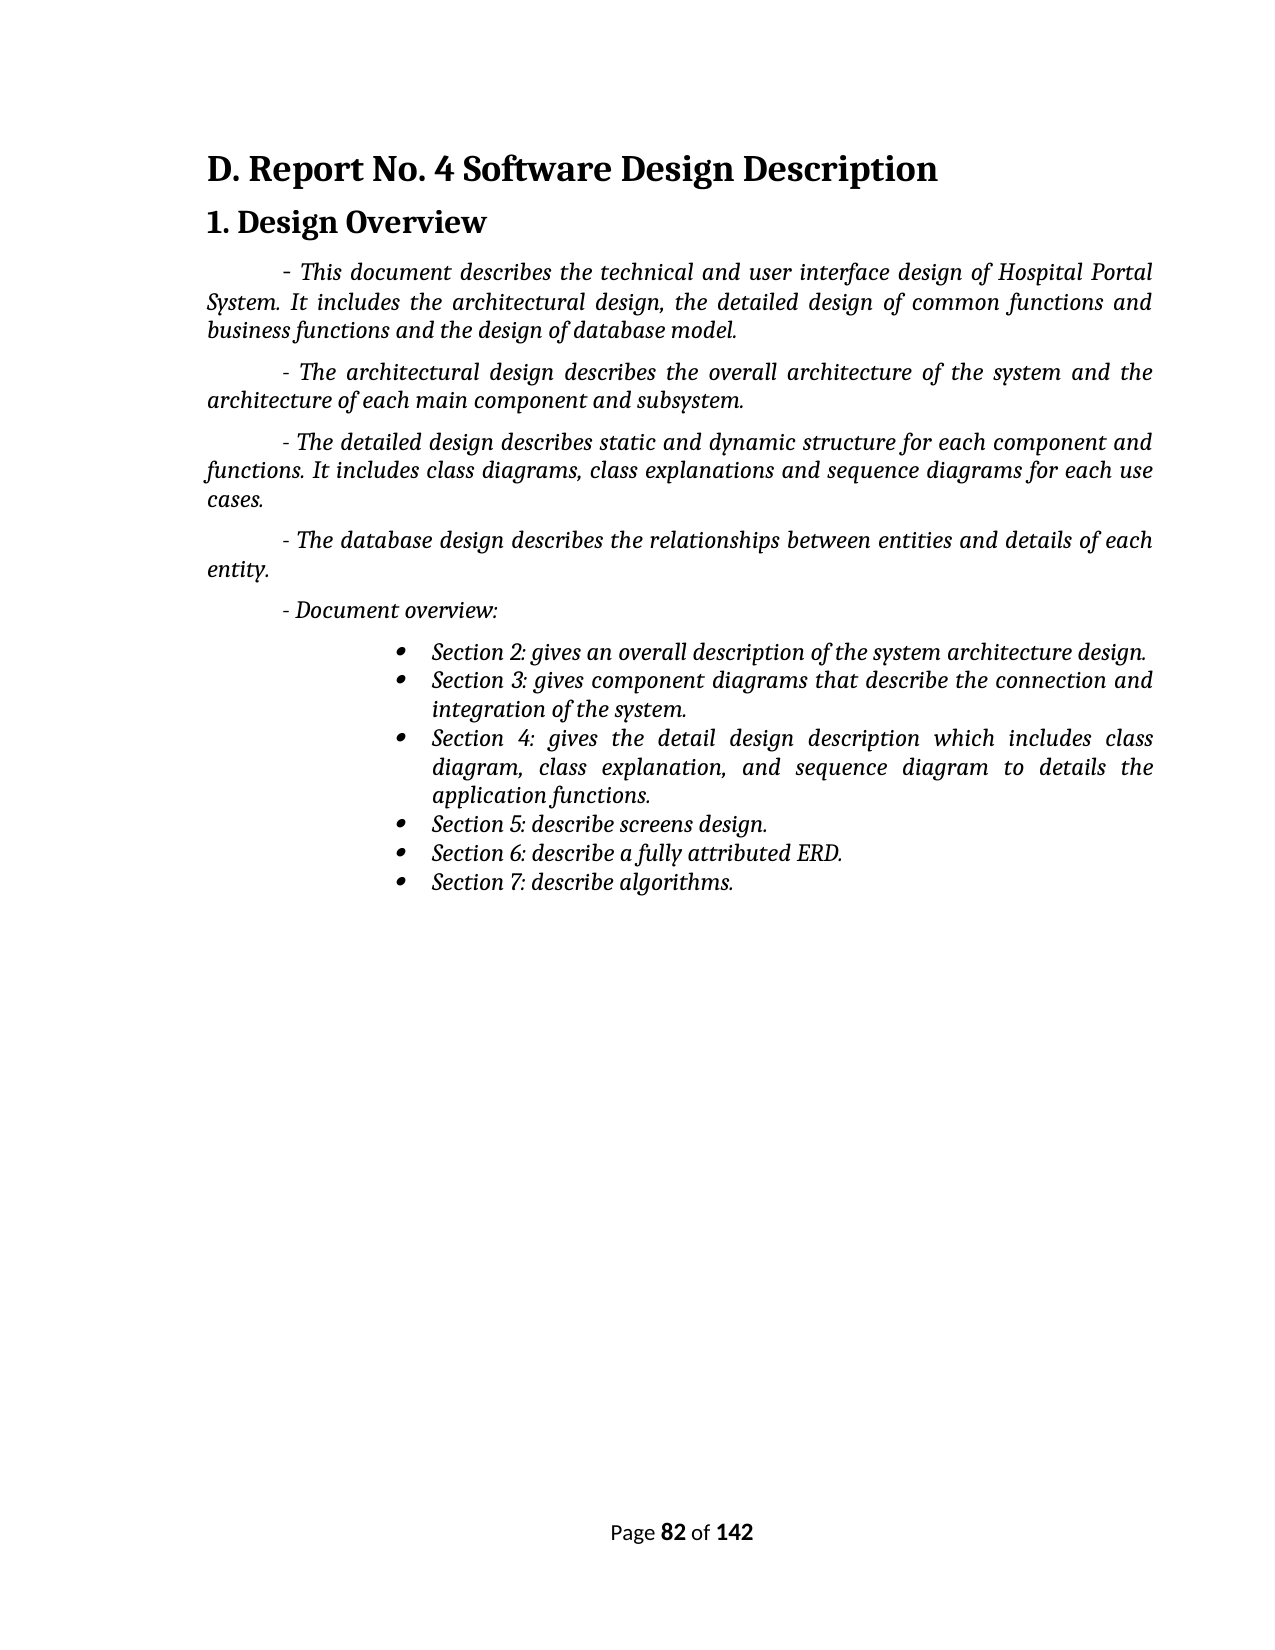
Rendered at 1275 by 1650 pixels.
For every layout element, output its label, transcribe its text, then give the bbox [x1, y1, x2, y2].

list Section 4: gives the detail design description which includes class diagram, class explanation, and sequence diagram to details the application functions. [394, 724, 1157, 810]
list Section 6: describe a fully attributed ERD. [394, 839, 1157, 868]
text - The database design describes the relationships between entities and details of each entity. [207, 526, 1157, 584]
text - The detailed design describes static and dynamic structure for each component and functions. It includes class diagrams, class explanations and sequence diagrams for each use cases. [207, 428, 1157, 514]
list Section 5: describe screens design. [394, 810, 1157, 839]
text - The architectural design describes the overall architecture of the system and the architecture of each main component and subsystem. [207, 358, 1157, 415]
text - Document overview: [207, 596, 1157, 625]
list Section 3: gives component diagrams that describe the connection and integration of the system. [394, 666, 1157, 724]
list Section 7: describe algorithms. [394, 868, 1157, 896]
text 1. Design Overview [207, 203, 1157, 242]
text D. Report No. 4 Software Design Description [207, 148, 1157, 191]
list Section 2: gives an overall description of the system architecture design. [394, 638, 1157, 666]
text - This document describes the technical and user interface design of Hospital Portal System. It includes the architectural design, the detailed design of common functions and business functions and the design of database model. [207, 254, 1157, 345]
